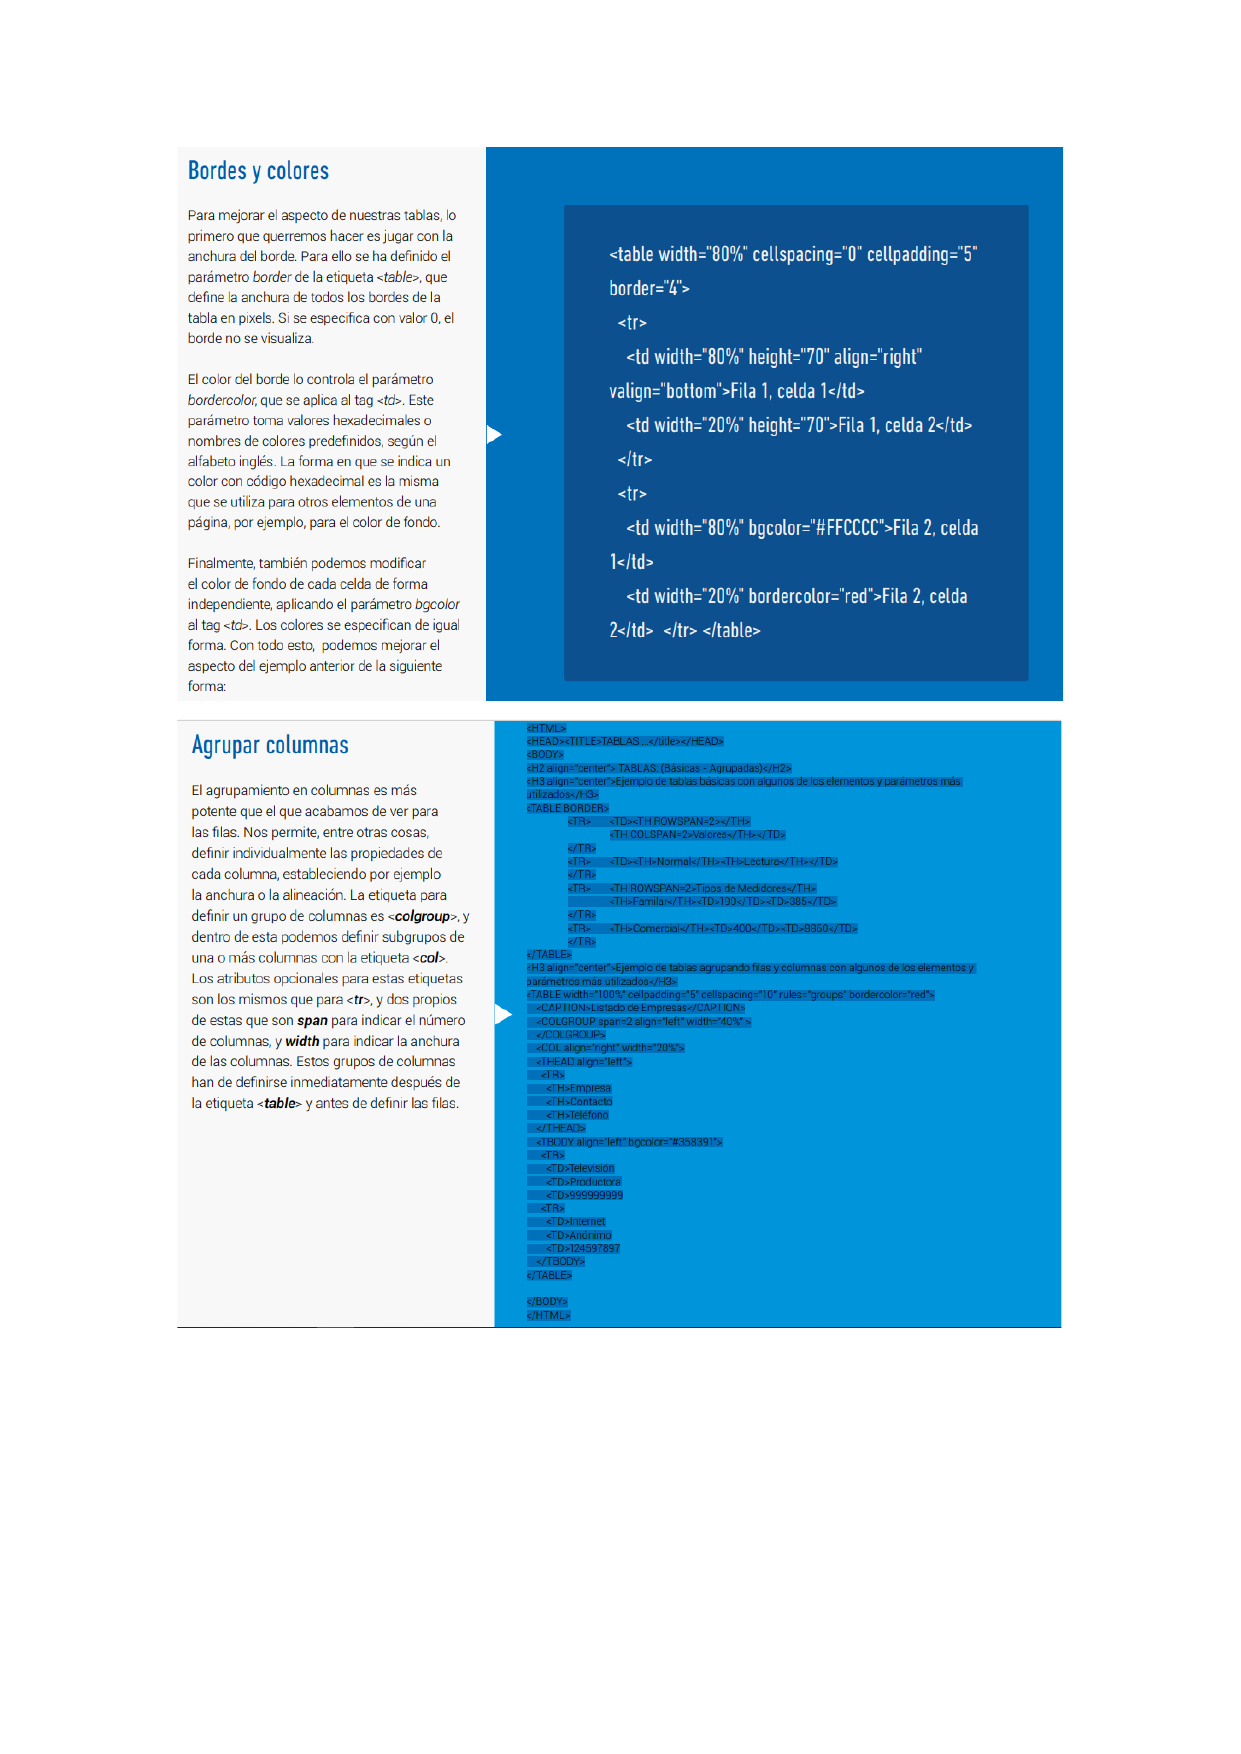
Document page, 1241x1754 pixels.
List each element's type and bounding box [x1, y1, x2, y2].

picture [698, 817, 724, 826]
picture [528, 1071, 546, 1079]
picture [595, 977, 616, 986]
picture [553, 724, 566, 732]
picture [647, 1138, 663, 1146]
picture [638, 737, 667, 746]
picture [647, 1018, 751, 1027]
picture [698, 858, 783, 867]
picture [606, 1165, 614, 1173]
picture [680, 778, 686, 786]
picture [569, 778, 583, 786]
picture [584, 817, 619, 826]
picture [528, 764, 557, 773]
picture [749, 764, 772, 770]
picture [597, 1138, 607, 1146]
picture [528, 751, 534, 759]
picture [528, 1165, 579, 1173]
picture [898, 778, 914, 786]
picture [576, 1111, 583, 1119]
picture [643, 902, 653, 906]
picture [562, 1124, 567, 1132]
picture [622, 884, 630, 893]
picture [674, 884, 685, 893]
picture [538, 804, 554, 813]
picture [952, 778, 962, 786]
picture [177, 147, 1064, 701]
picture [549, 1204, 558, 1212]
picture [574, 1231, 583, 1240]
picture [569, 1058, 582, 1066]
picture [569, 858, 697, 867]
picture [700, 1138, 722, 1146]
picture [528, 991, 646, 1000]
picture [544, 778, 550, 786]
picture [748, 888, 757, 893]
picture [573, 1248, 582, 1253]
picture [581, 1085, 594, 1093]
picture [575, 1124, 585, 1132]
picture [632, 977, 668, 986]
picture [572, 1177, 621, 1185]
picture [662, 1138, 674, 1146]
picture [550, 1111, 570, 1119]
picture [766, 884, 797, 893]
picture [542, 790, 586, 799]
picture [800, 897, 823, 906]
picture [557, 764, 610, 773]
picture [694, 1004, 744, 1013]
picture [724, 991, 748, 1000]
picture [584, 1111, 603, 1119]
picture [672, 924, 691, 933]
picture [761, 764, 791, 773]
picture [627, 817, 638, 822]
picture [540, 1271, 571, 1280]
picture [528, 1311, 552, 1320]
picture [528, 790, 539, 799]
picture [587, 1231, 595, 1240]
picture [713, 778, 724, 786]
picture [713, 737, 723, 746]
picture [859, 964, 971, 973]
picture [633, 884, 646, 893]
picture [826, 897, 837, 906]
picture [862, 778, 883, 786]
picture [673, 764, 710, 773]
picture [549, 1071, 558, 1079]
picture [710, 964, 859, 973]
picture [586, 804, 600, 813]
picture [569, 844, 590, 853]
picture [584, 884, 619, 893]
picture [569, 911, 595, 920]
picture [687, 884, 737, 893]
picture [560, 964, 705, 973]
picture [597, 1058, 611, 1066]
picture [694, 924, 715, 933]
picture [922, 778, 951, 786]
picture [593, 1191, 611, 1199]
picture [749, 991, 813, 1000]
picture [528, 1298, 567, 1307]
picture [528, 1245, 570, 1253]
picture [528, 1004, 691, 1013]
picture [750, 924, 767, 933]
picture [613, 1044, 625, 1052]
picture [734, 817, 750, 826]
picture [655, 764, 667, 773]
picture [582, 1165, 594, 1173]
picture [619, 977, 634, 983]
picture [674, 897, 683, 906]
picture [573, 737, 584, 746]
picture [626, 778, 646, 786]
picture [549, 1151, 556, 1159]
picture [557, 1311, 570, 1320]
picture [647, 884, 666, 893]
picture [572, 1085, 578, 1093]
picture [621, 1058, 632, 1066]
picture [528, 1191, 572, 1199]
picture [594, 1246, 605, 1253]
picture [528, 1124, 543, 1132]
picture [540, 950, 545, 959]
picture [528, 1097, 550, 1105]
picture [177, 719, 1062, 1328]
picture [800, 884, 816, 893]
picture [705, 897, 720, 906]
picture [569, 817, 582, 826]
picture [530, 724, 551, 732]
picture [528, 1231, 575, 1240]
picture [677, 737, 697, 746]
picture [670, 1044, 684, 1052]
picture [581, 1218, 596, 1226]
picture [528, 1111, 550, 1119]
picture [648, 778, 677, 786]
picture [712, 817, 731, 826]
picture [760, 778, 770, 786]
picture [528, 1044, 540, 1052]
picture [646, 1044, 669, 1052]
picture [528, 1177, 569, 1185]
picture [851, 778, 863, 786]
picture [528, 1204, 546, 1212]
picture [605, 778, 626, 786]
picture [587, 737, 602, 746]
picture [825, 924, 857, 933]
picture [569, 884, 582, 893]
picture [637, 924, 669, 933]
picture [609, 764, 633, 773]
picture [528, 1271, 537, 1280]
picture [585, 778, 602, 786]
picture [636, 1141, 645, 1146]
picture [569, 870, 590, 879]
picture [528, 1218, 580, 1226]
picture [804, 778, 812, 786]
picture [727, 778, 740, 786]
picture [759, 897, 769, 901]
picture [813, 991, 934, 1000]
picture [569, 924, 582, 933]
picture [550, 1044, 569, 1052]
picture [621, 1138, 627, 1146]
picture [540, 751, 549, 756]
picture [791, 778, 802, 786]
picture [528, 1138, 577, 1146]
picture [666, 887, 676, 893]
picture [646, 991, 677, 1000]
picture [528, 977, 542, 981]
picture [569, 897, 619, 906]
picture [584, 924, 619, 933]
picture [779, 897, 791, 906]
picture [572, 1044, 601, 1052]
picture [580, 1138, 590, 1144]
picture [580, 1004, 590, 1008]
picture [598, 1218, 605, 1226]
picture [528, 950, 537, 959]
picture [671, 977, 677, 986]
picture [679, 991, 721, 1000]
picture [615, 737, 632, 746]
picture [786, 858, 837, 867]
picture [622, 897, 674, 906]
picture [641, 817, 660, 826]
picture [572, 1097, 612, 1103]
picture [691, 897, 702, 906]
picture [713, 764, 746, 773]
picture [528, 1085, 564, 1093]
picture [622, 924, 637, 933]
picture [556, 1058, 561, 1066]
picture [916, 778, 922, 786]
picture [682, 819, 695, 826]
picture [546, 950, 571, 959]
picture [545, 1032, 559, 1039]
picture [528, 1058, 553, 1066]
picture [818, 778, 854, 786]
picture [670, 737, 688, 742]
picture [528, 778, 539, 786]
picture [543, 1124, 552, 1132]
picture [528, 1151, 545, 1159]
picture [569, 938, 595, 947]
picture [528, 804, 537, 813]
picture [562, 1031, 578, 1039]
picture [558, 737, 570, 746]
picture [815, 924, 823, 933]
picture [545, 977, 594, 986]
picture [886, 778, 895, 786]
picture [971, 964, 976, 973]
picture [528, 1031, 545, 1039]
picture [611, 1246, 619, 1253]
picture [611, 831, 785, 840]
picture [622, 819, 638, 826]
picture [528, 737, 551, 746]
picture [700, 737, 708, 746]
picture [664, 822, 677, 826]
picture [789, 924, 797, 933]
picture [718, 924, 726, 933]
picture [774, 924, 786, 928]
picture [600, 1165, 605, 1173]
picture [549, 778, 557, 786]
picture [557, 804, 577, 813]
picture [528, 964, 558, 973]
picture [550, 1097, 571, 1105]
picture [559, 1257, 584, 1266]
picture [639, 764, 652, 773]
picture [528, 1018, 647, 1027]
picture [548, 754, 558, 759]
picture [528, 1257, 552, 1266]
picture [596, 1231, 611, 1240]
picture [727, 897, 776, 906]
